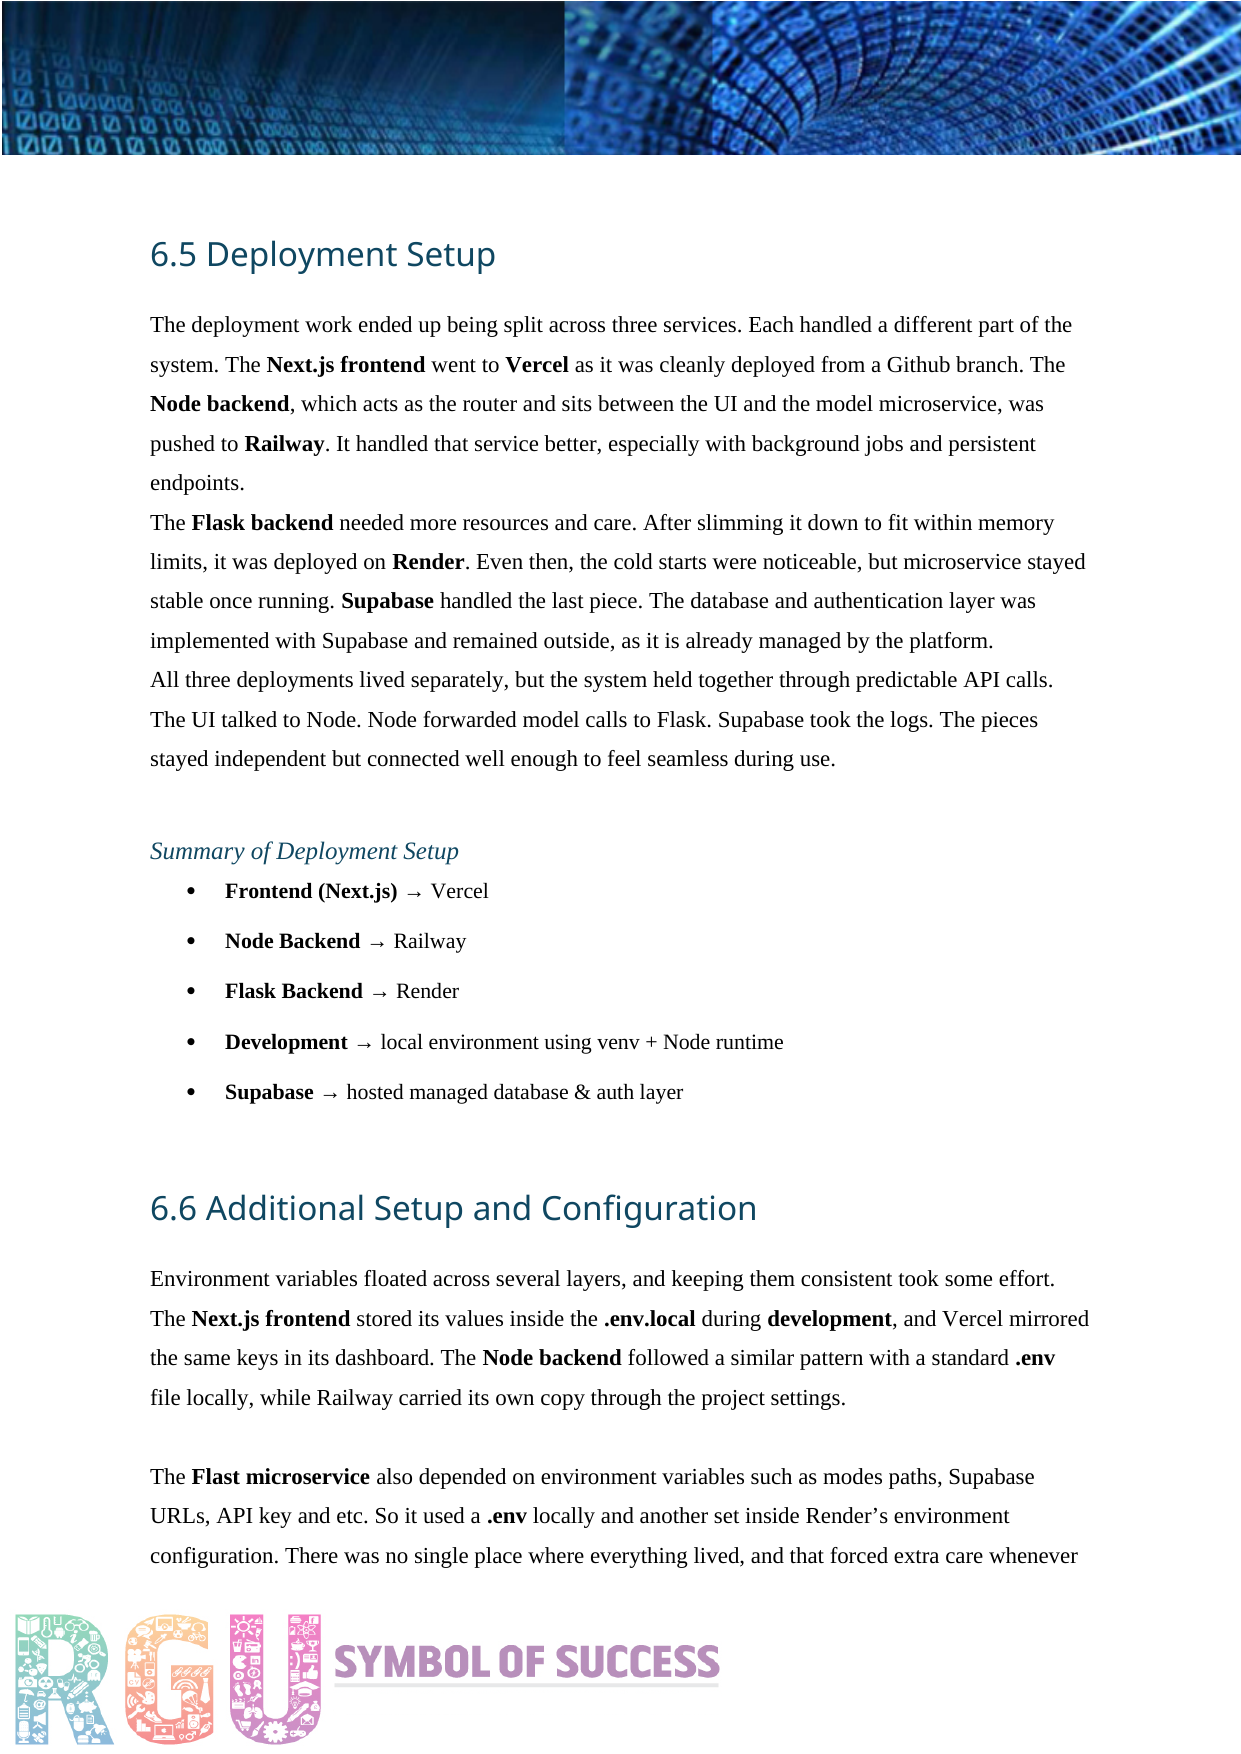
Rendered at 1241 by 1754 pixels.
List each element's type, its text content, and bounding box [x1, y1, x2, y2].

text The Flask backend needed more resources and care. After slimming it down to fit within memory limits, it was deployed on Render. Even then, the cold starts were noticeable, but microservice stayed stable once running. Supabase handled the last piece. The database and authentication layer was implemented with Supabase and remained outside, as it is already managed by the platform. [150, 509, 1090, 653]
subtitle Trust survey storage [1, 1603, 733, 1754]
subtitle Summary of Deployment Setup [150, 836, 1090, 865]
list Supabase → hosted managed database & auth layer [187, 1079, 1090, 1104]
text Environment variables floated across several layers, and keeping them consistent took some effort. The Next.js frontend stored its values inside the .env.local during development, and Vercel mirrored the same keys in its dashboard. The Node backend followed a similar pattern with a standard .env file locally, while Railway carried its own copy through the project settings. [150, 1266, 1090, 1410]
list Flask Backend → Render [187, 978, 1090, 1003]
subtitle 6.6 Additional Setup and Configuration [150, 1185, 1090, 1230]
text All three deployments lived separately, but the system held together through predictable API calls. The UI talked to Node. Node forwarded model calls to Flask. Supabase took the logs. The pieces stayed independent but connected well enough to feel seamless during use. [150, 667, 1090, 772]
text The deployment work ended up being split across three services. Each handled a different part of the system. The Next.js frontend went to Vercel as it was cleanly deployed from a Github branch. The Node backend, which acts as the router and sits between the UI and the model microservice, was pushed to Railway. It handled that service better, especially with background jobs and persistent endpoints. [150, 311, 1090, 496]
list Node Backend → Railway [187, 928, 1090, 953]
picture [2, 1, 1241, 155]
list Frontend (Next.js) → Vercel [187, 878, 1090, 903]
list Development → local environment using venv + Node runtime [187, 1029, 1090, 1054]
subtitle 6.5 Deployment Setup [150, 231, 1090, 276]
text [150, 1463, 1090, 1568]
